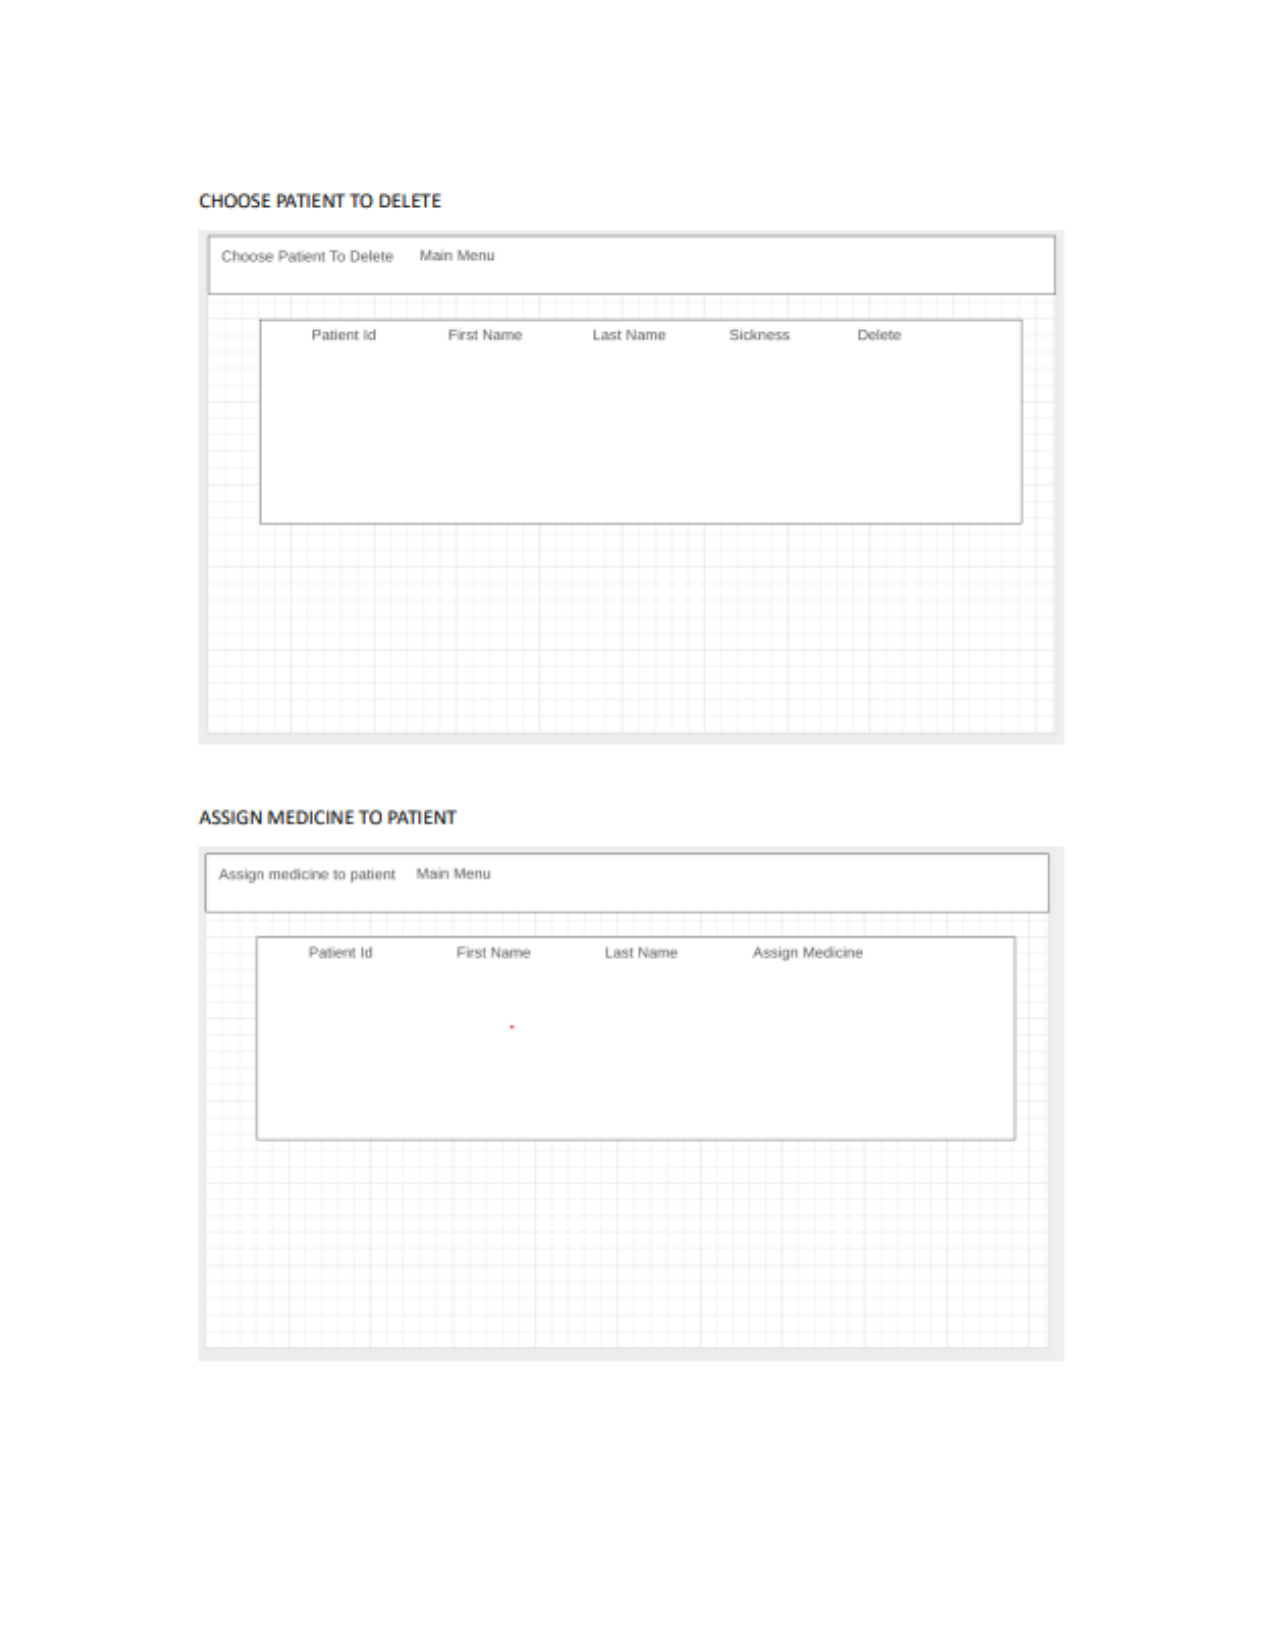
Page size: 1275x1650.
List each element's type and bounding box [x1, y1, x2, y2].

picture [150, 150, 1140, 1490]
